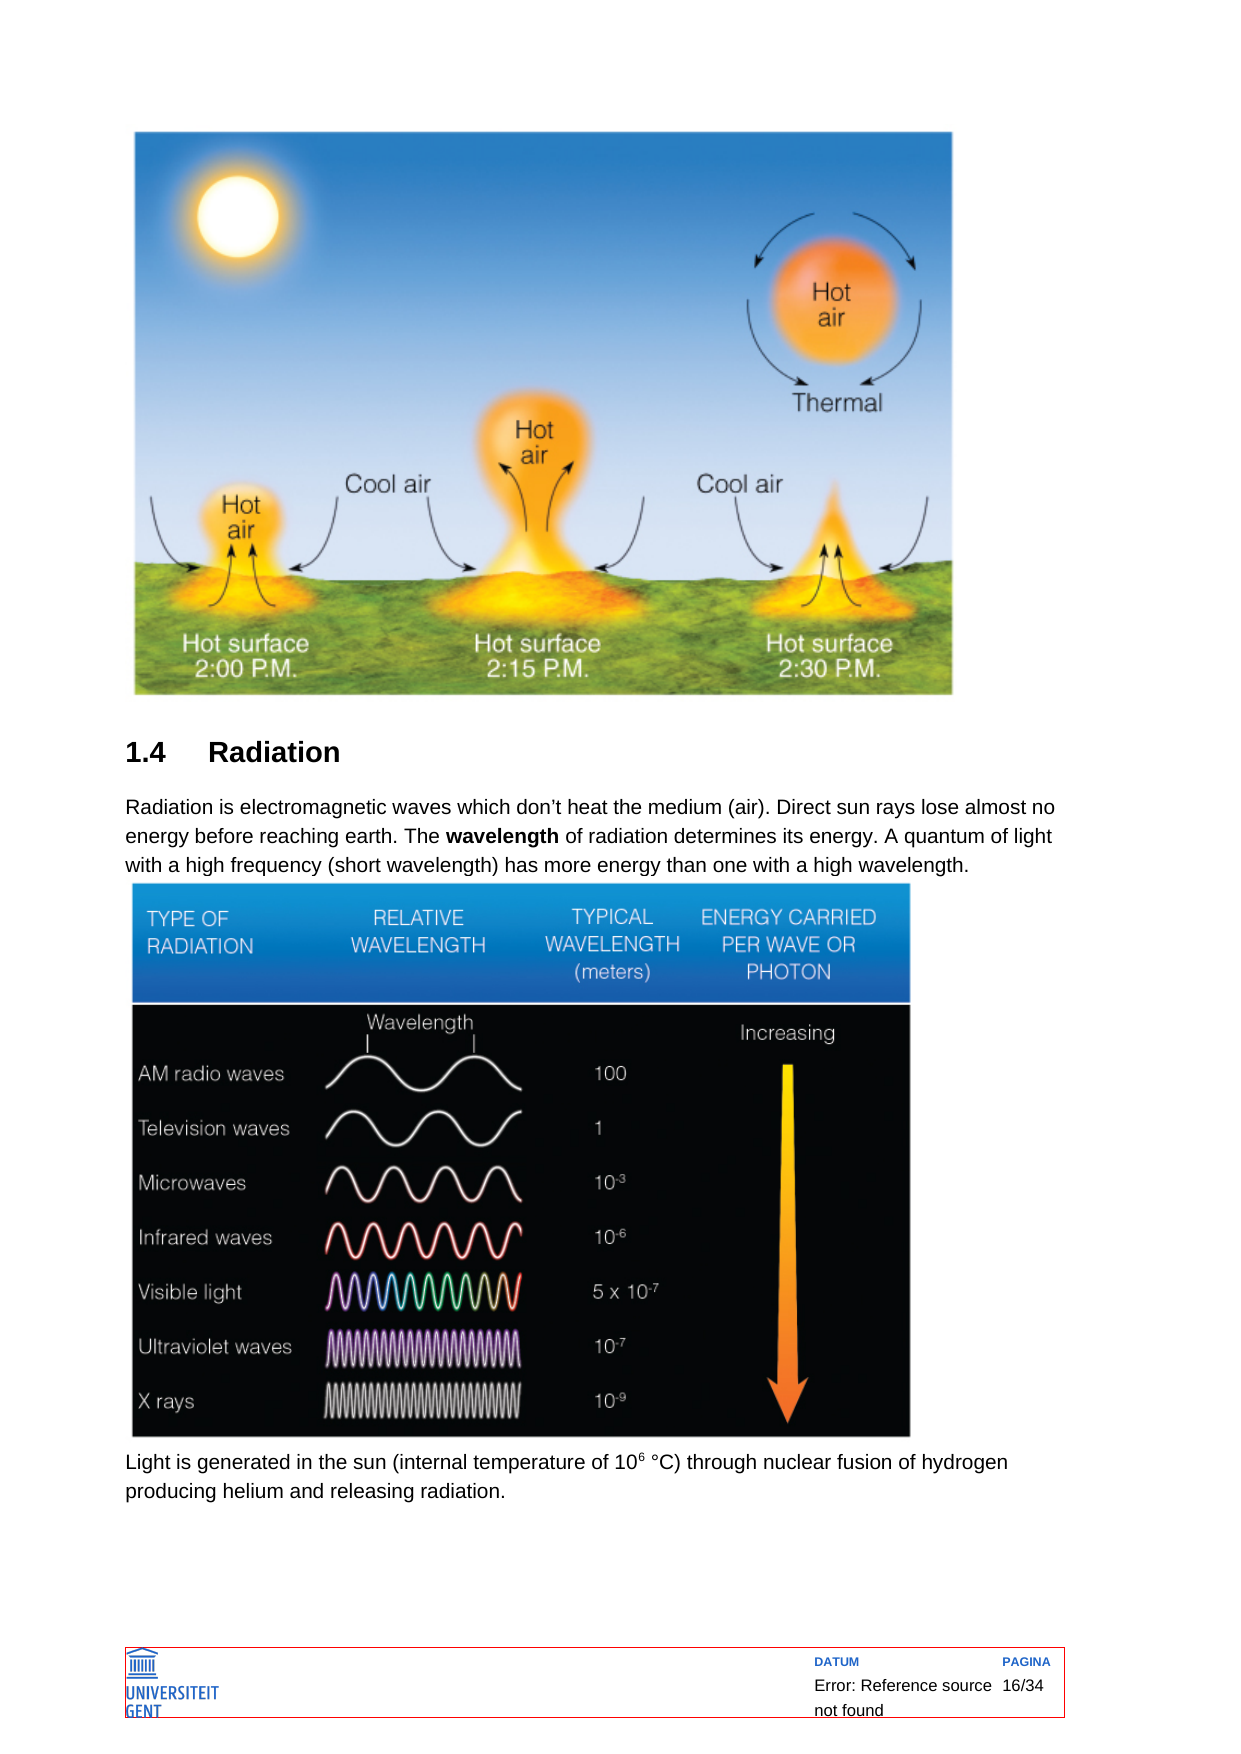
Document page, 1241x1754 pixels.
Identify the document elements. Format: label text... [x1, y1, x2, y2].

picture [95, 1623, 252, 1749]
text Light is generated in the sun (internal temperature of 106 °C) through nuclear fusion of hydrogen producing helium and releasing radiation. [125, 1445, 1065, 1503]
picture [125, 876, 930, 1445]
picture [125, 124, 964, 702]
text Radiation is electromagnetic waves which don’t heat the medium (air). Direct sun rays lose almost no energy before reaching earth. The wavelength of radiation determines its energy. A quantum of light with a high frequency (short wavelength) has more energy than one with a high wavelength. [125, 789, 1065, 877]
subtitle Radiation [125, 731, 1065, 768]
